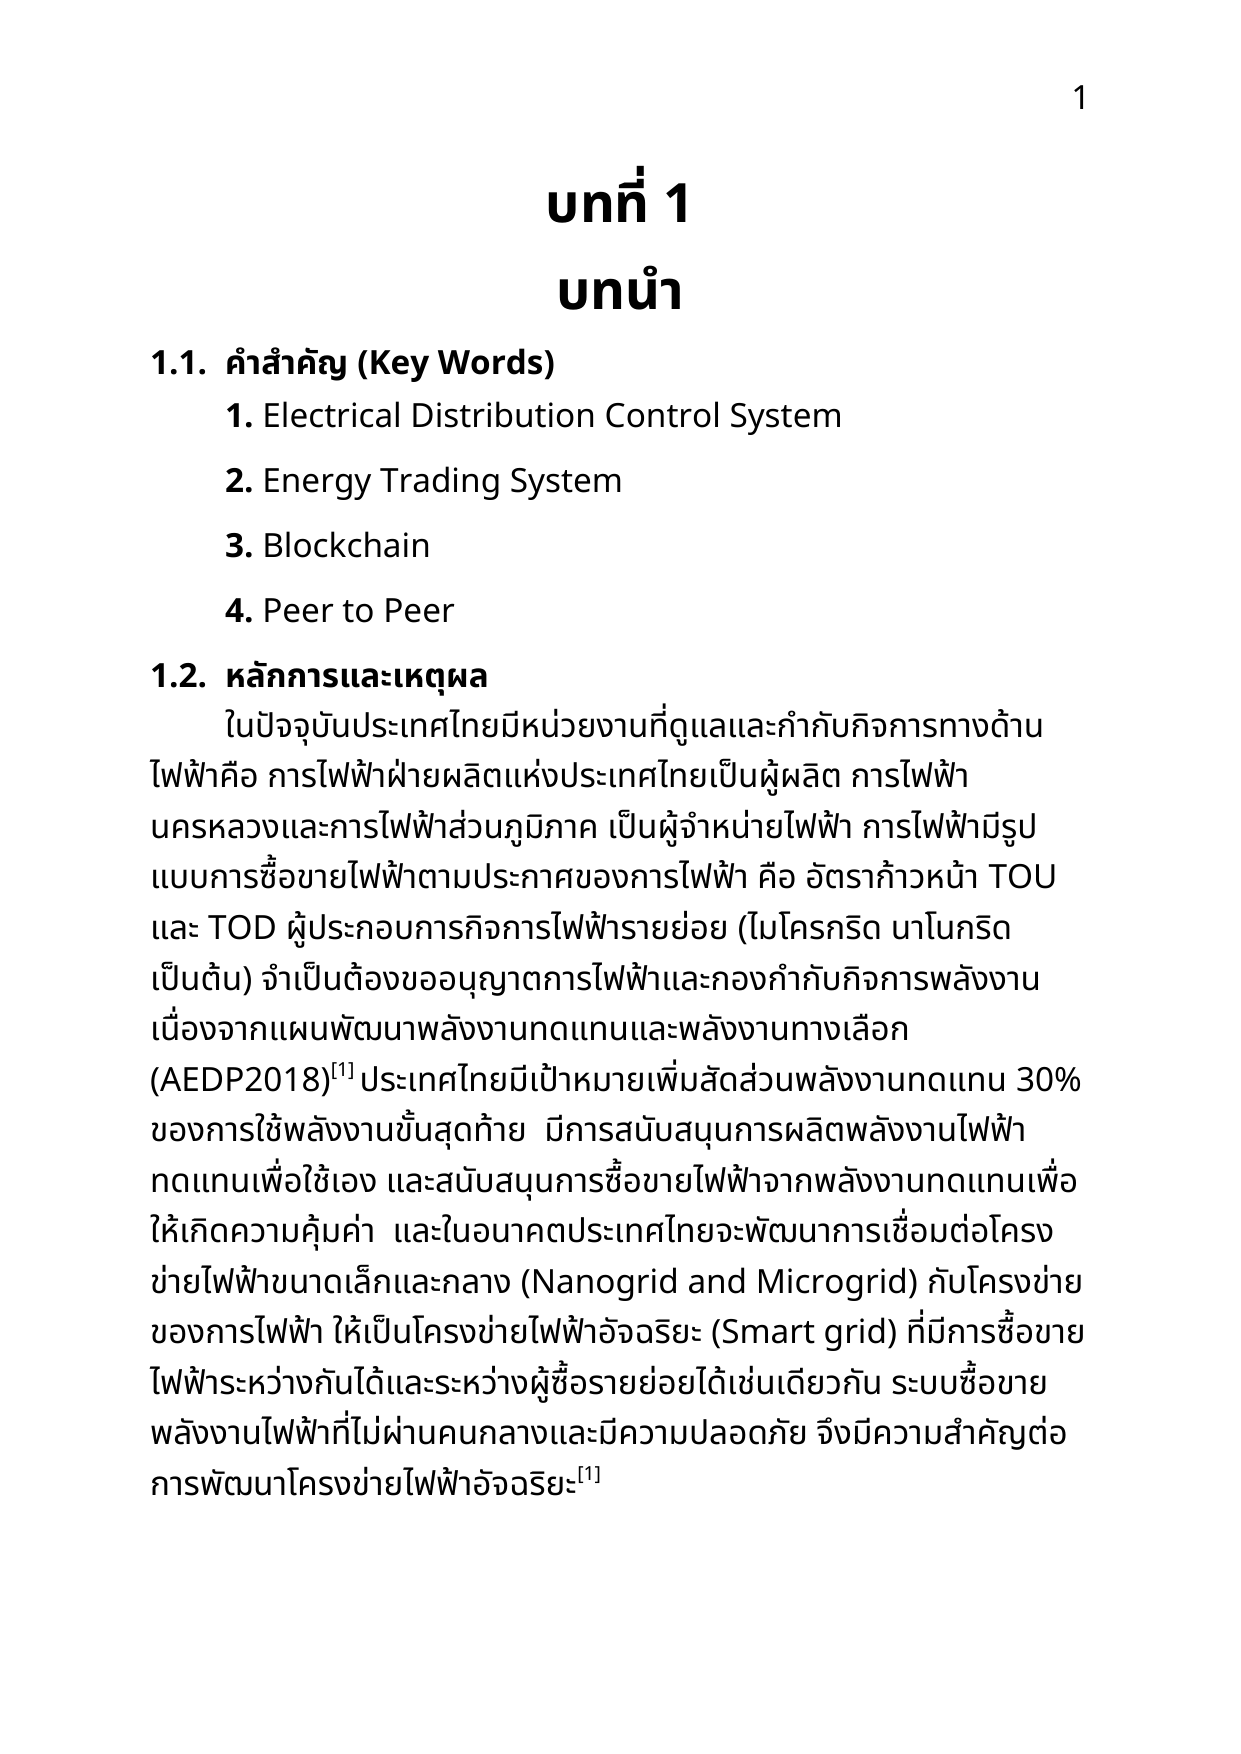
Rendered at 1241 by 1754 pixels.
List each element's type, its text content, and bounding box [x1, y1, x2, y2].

text ในปัจจุบันประเทศไทยมีหน่วยงานที่ดูแลและกำกับกิจการทางด้านไฟฟ้าคือ การไฟฟ้าฝ่ายผลิตแห่งประเทศไทยเป็นผู้ผลิต การไฟฟ้านครหลวงและการไฟฟ้าส่วนภูมิภาค เป็นผู้จำหน่ายไฟฟ้า การไฟฟ้ามีรูปแบบการซื้อขายไฟฟ้าตามประกาศของการไฟฟ้า คือ อัตราก้าวหน้า TOU และ TOD ผู้ประกอบการกิจการไฟฟ้ารายย่อย (ไมโครกริด นาโนกริด เป็นต้น) จำเป็นต้องขออนุญาตการไฟฟ้าและกองกำกับกิจการพลังงาน เนื่องจากแผนพัฒนาพลังงานทดแทนและพลังงานทางเลือก (AEDP2018)[1] ประเทศไทยมีเป้าหมายเพิ่มสัดส่วนพลังงานทดแทน 30% ของการใช้พลังงานขั้นสุดท้าย มีการสนับสนุนการผลิตพลังงานไฟฟ้าทดแทนเพื่อใช้เอง และสนับสนุนการซื้อขายไฟฟ้าจากพลังงานทดแทนเพื่อให้เกิดความคุ้มค่า และในอนาคตประเทศไทยจะพัฒนาการเชื่อมต่อโครงข่ายไฟฟ้าขนาดเล็กและกลาง (Nanogrid and Microgrid) กับโครงข่ายของการไฟฟ้า ให้เป็นโครงข่ายไฟฟ้าอัจฉริยะ (Smart grid) ที่มีการซื้อขายไฟฟ้าระหว่างกันได้และระหว่างผู้ซื้อรายย่อยได้เช่นเดียวกัน ระบบซื้อขายพลังงานไฟฟ้าที่ไม่ผ่านคนกลางและมีความปลอดภัย จึงมีความสำคัญต่อการพัฒนาโครงข่ายไฟฟ้าอัจฉริยะ[1] [150, 702, 1090, 1510]
subtitle บทนำ [150, 252, 1090, 334]
subtitle คำสำคัญ (Key Words) [150, 338, 1090, 389]
text 1. Electrical Distribution Control System [225, 392, 1090, 438]
text 3. Blockchain [225, 522, 1090, 567]
text 2. Energy Trading System [225, 457, 1090, 502]
subtitle หลักการและเหตุผล [150, 651, 1090, 702]
subtitle บทที่ 1 [150, 164, 1090, 247]
text 4. Peer to Peer [225, 587, 1090, 632]
